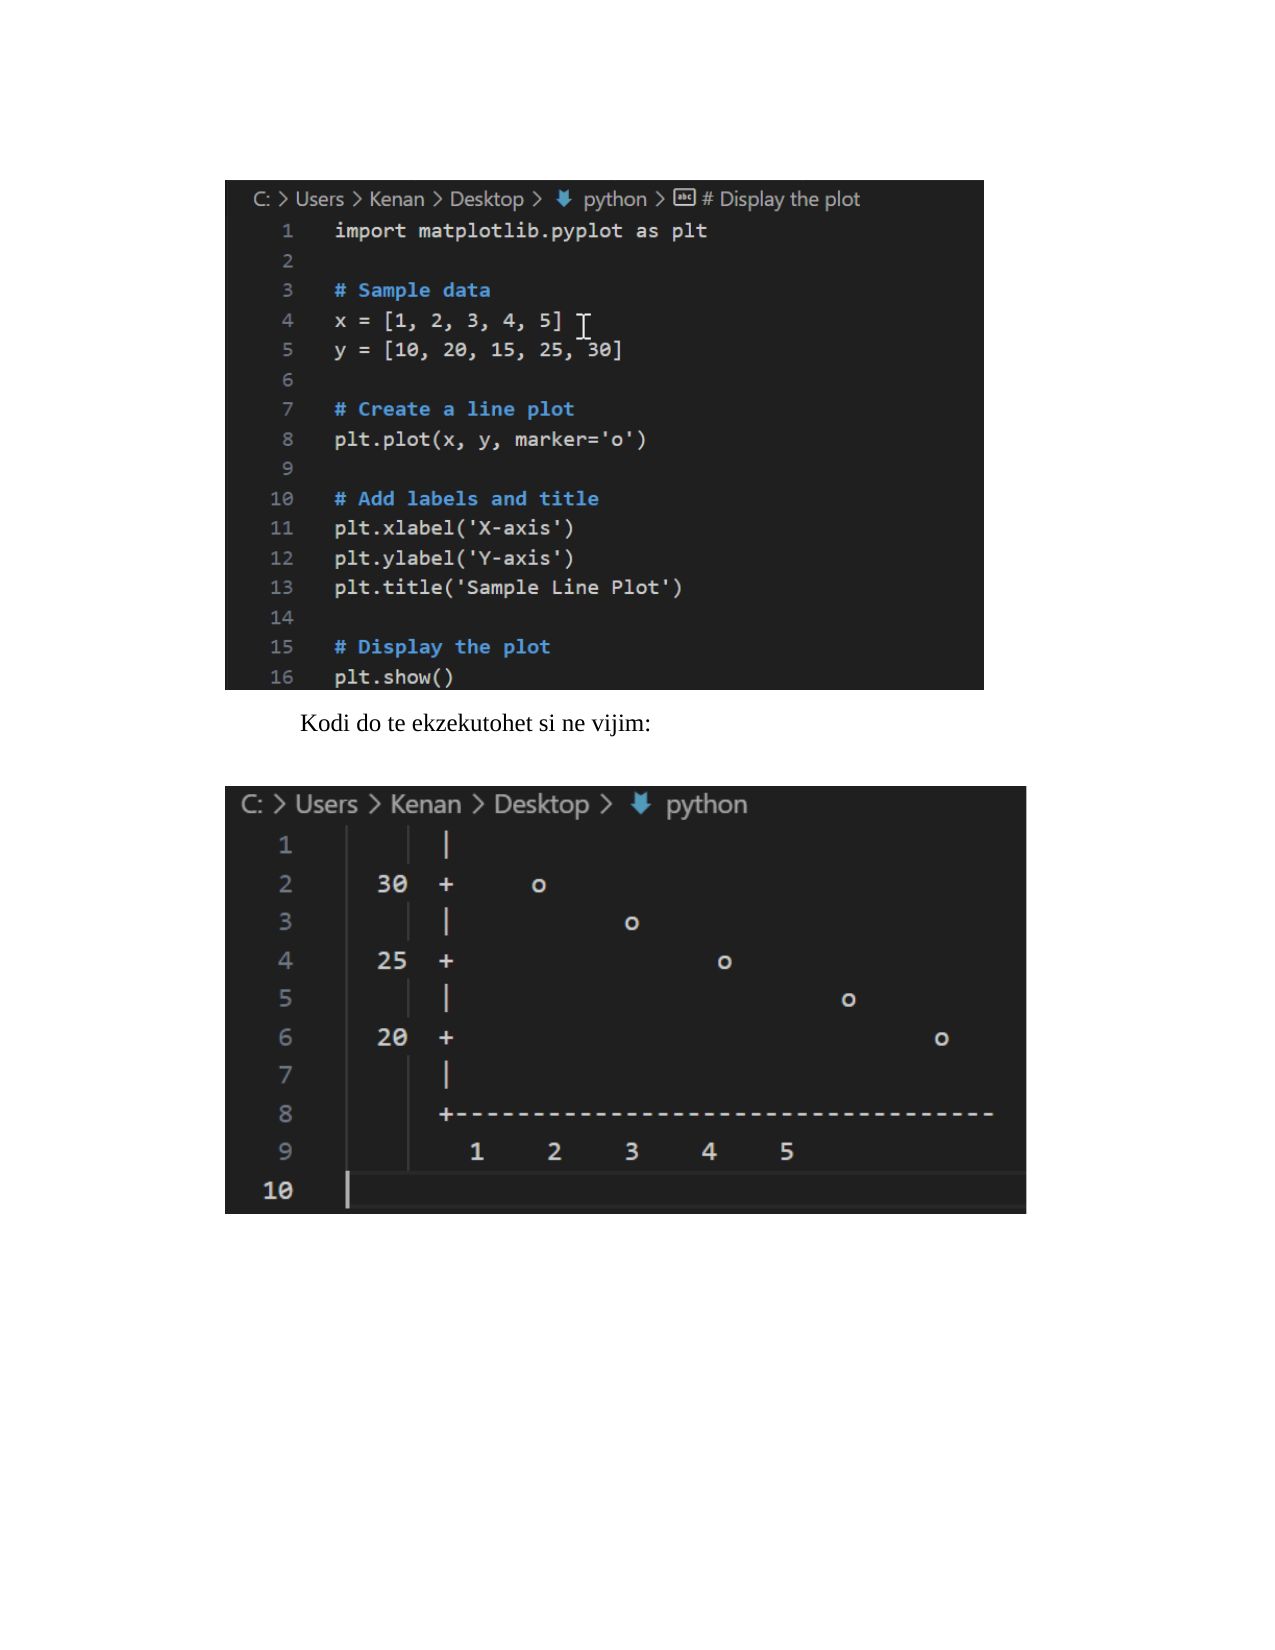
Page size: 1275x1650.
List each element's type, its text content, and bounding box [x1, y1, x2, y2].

text Kodi do te ekzekutohet si ne vijim: [225, 708, 1125, 737]
picture [225, 786, 1027, 1214]
picture [225, 180, 984, 690]
